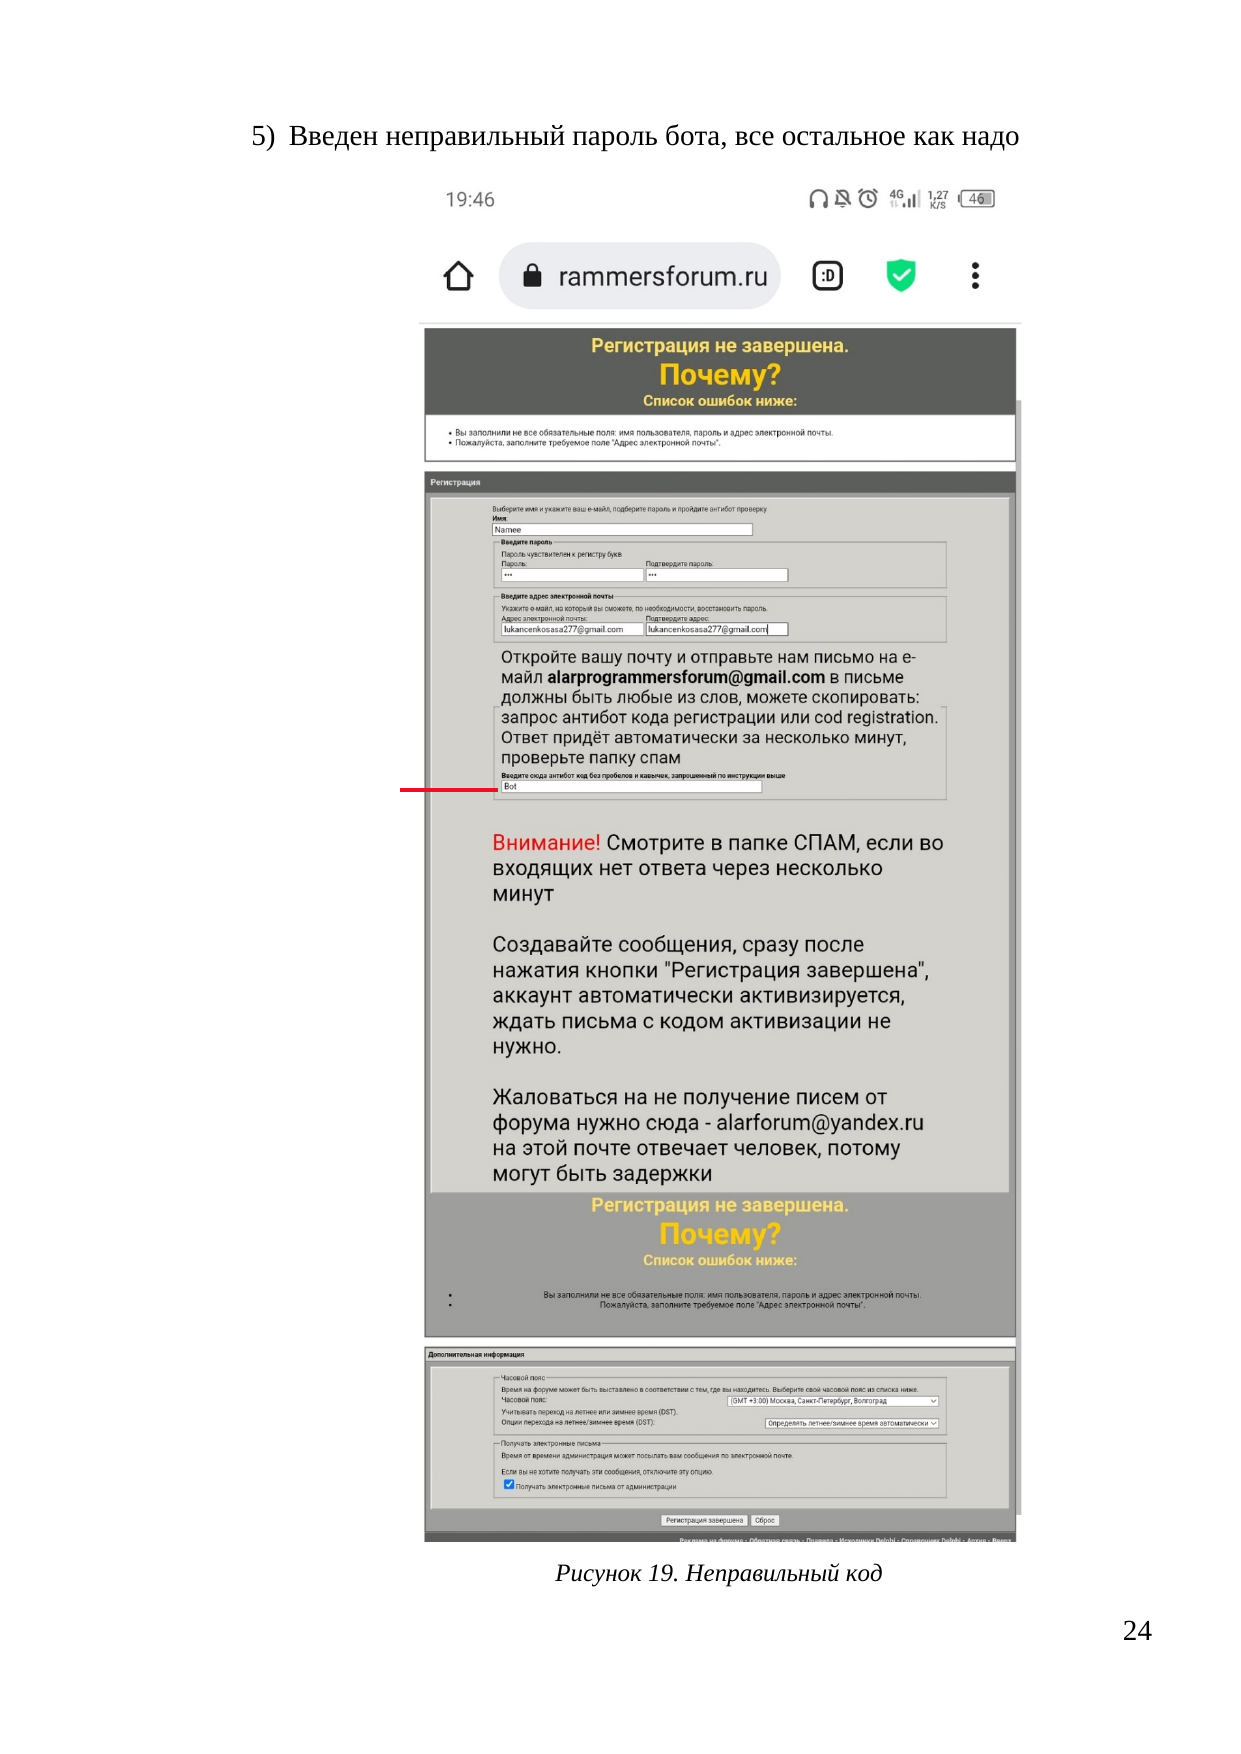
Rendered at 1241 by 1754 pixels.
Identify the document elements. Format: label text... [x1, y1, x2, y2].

picture [400, 168, 1022, 1542]
list Рисунок 19. Неправильный код [288, 1558, 1152, 1587]
list Введен неправильный пароль бота, все остальное как надо [251, 118, 1152, 152]
